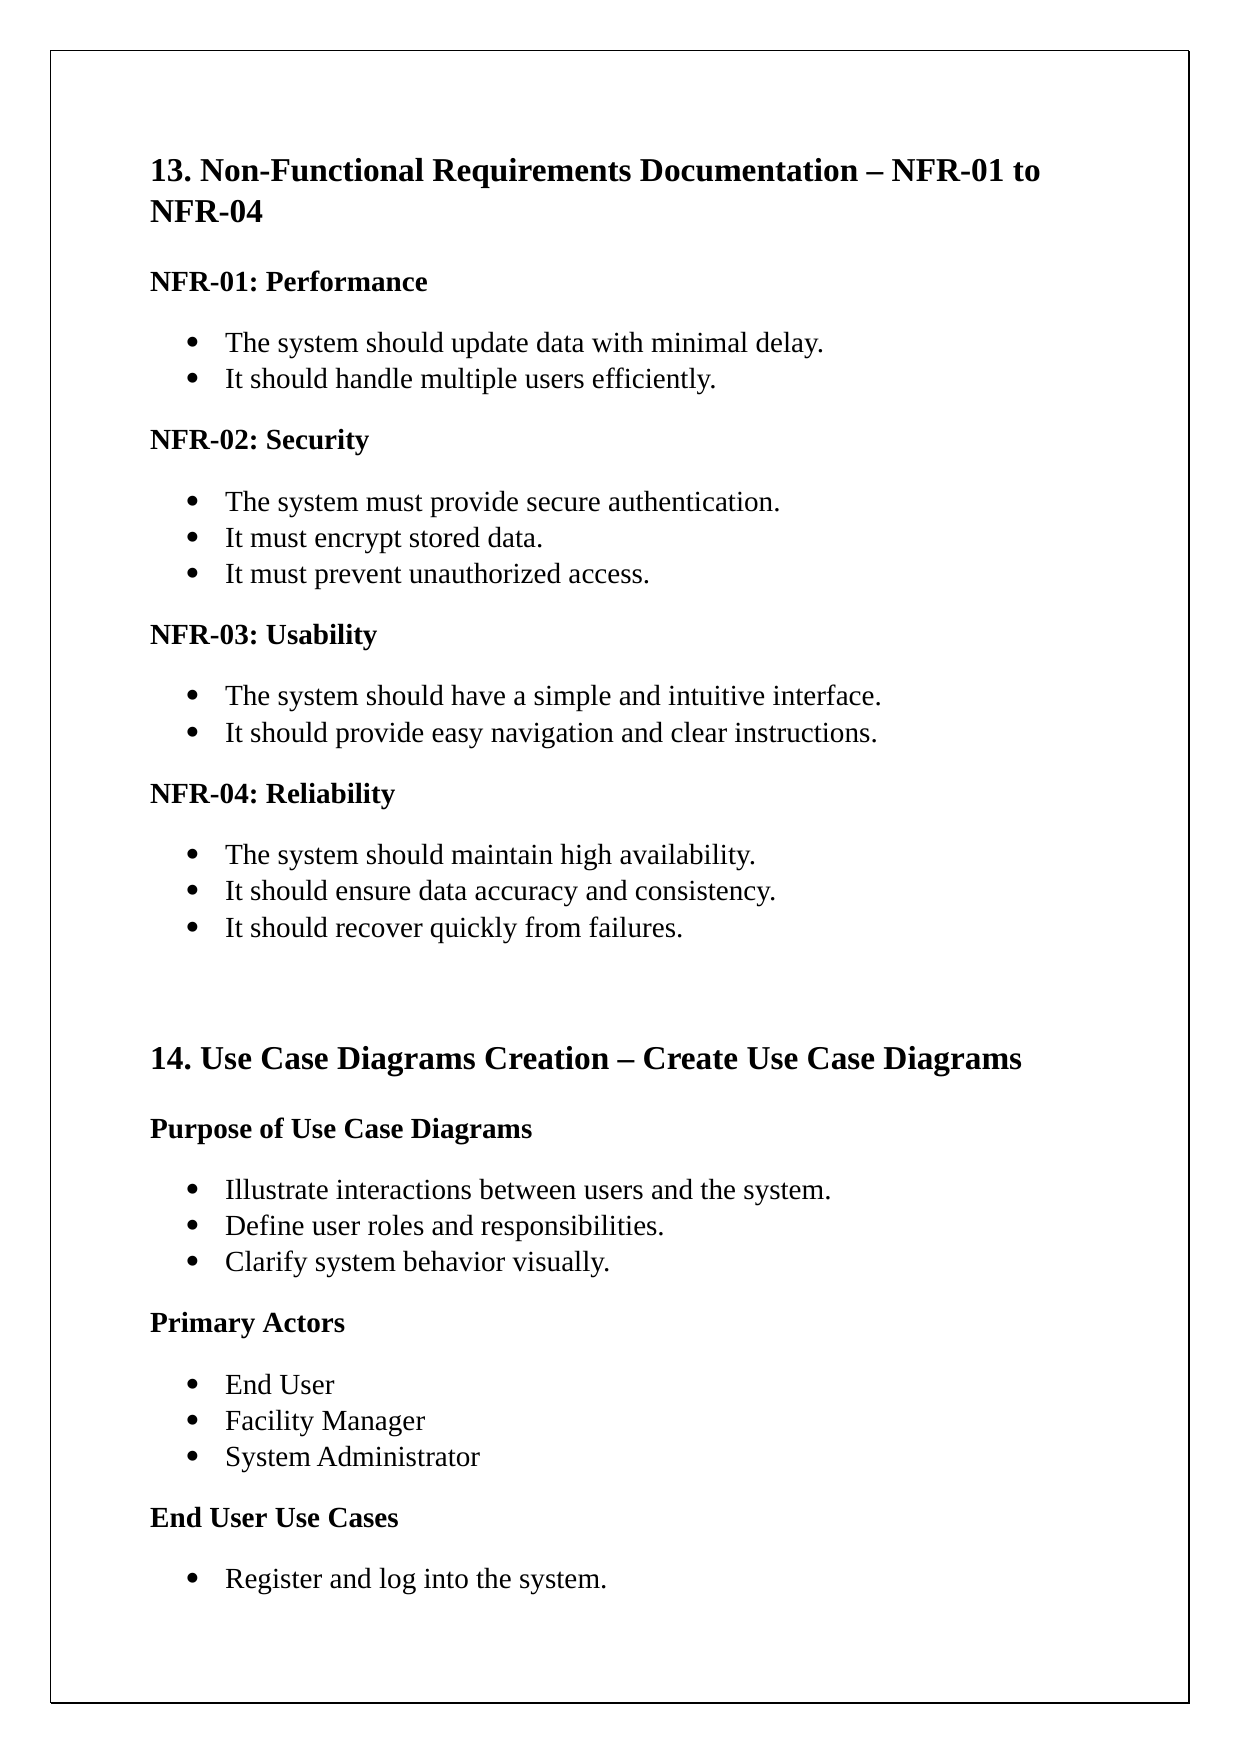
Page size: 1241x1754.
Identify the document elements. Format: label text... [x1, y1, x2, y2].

list Define user roles and responsibilities. [187, 1208, 1089, 1242]
list The system should have a simple and intuitive interface. [187, 678, 1089, 712]
list Facility Manager [187, 1403, 1089, 1437]
list The system must provide secure authentication. [187, 484, 1089, 517]
subtitle 13. Non-Functional Requirements Documentation – NFR-01 to NFR-04 [150, 150, 1089, 230]
text End User Use Cases [150, 1501, 1089, 1534]
list Illustrate interactions between users and the system. [187, 1172, 1089, 1206]
list System Administrator [187, 1439, 1089, 1473]
list It should ensure data accuracy and consistency. [187, 873, 1089, 907]
text Primary Actors [150, 1306, 1089, 1339]
text NFR-04: Reliability [150, 776, 1089, 809]
list Register and log into the system. [187, 1562, 1089, 1595]
subtitle 14. Use Case Diagrams Creation – Create Use Case Diagrams [150, 1038, 1089, 1077]
list It must prevent unauthorized access. [187, 556, 1089, 590]
text NFR-01: Performance [150, 264, 1089, 297]
text NFR-03: Usability [150, 617, 1089, 651]
list It should provide easy navigation and clear instructions. [187, 715, 1089, 748]
list The system should update data with minimal delay. [187, 325, 1089, 359]
list End User [187, 1367, 1089, 1400]
text NFR-02: Security [150, 422, 1089, 456]
list Clarify system behavior visually. [187, 1244, 1089, 1278]
list It should handle multiple users efficiently. [187, 361, 1089, 395]
list The system should maintain high availability. [187, 837, 1089, 871]
list It should recover quickly from failures. [187, 910, 1089, 943]
text Purpose of Use Case Diagrams [150, 1111, 1089, 1144]
list It must encrypt stored data. [187, 520, 1089, 553]
